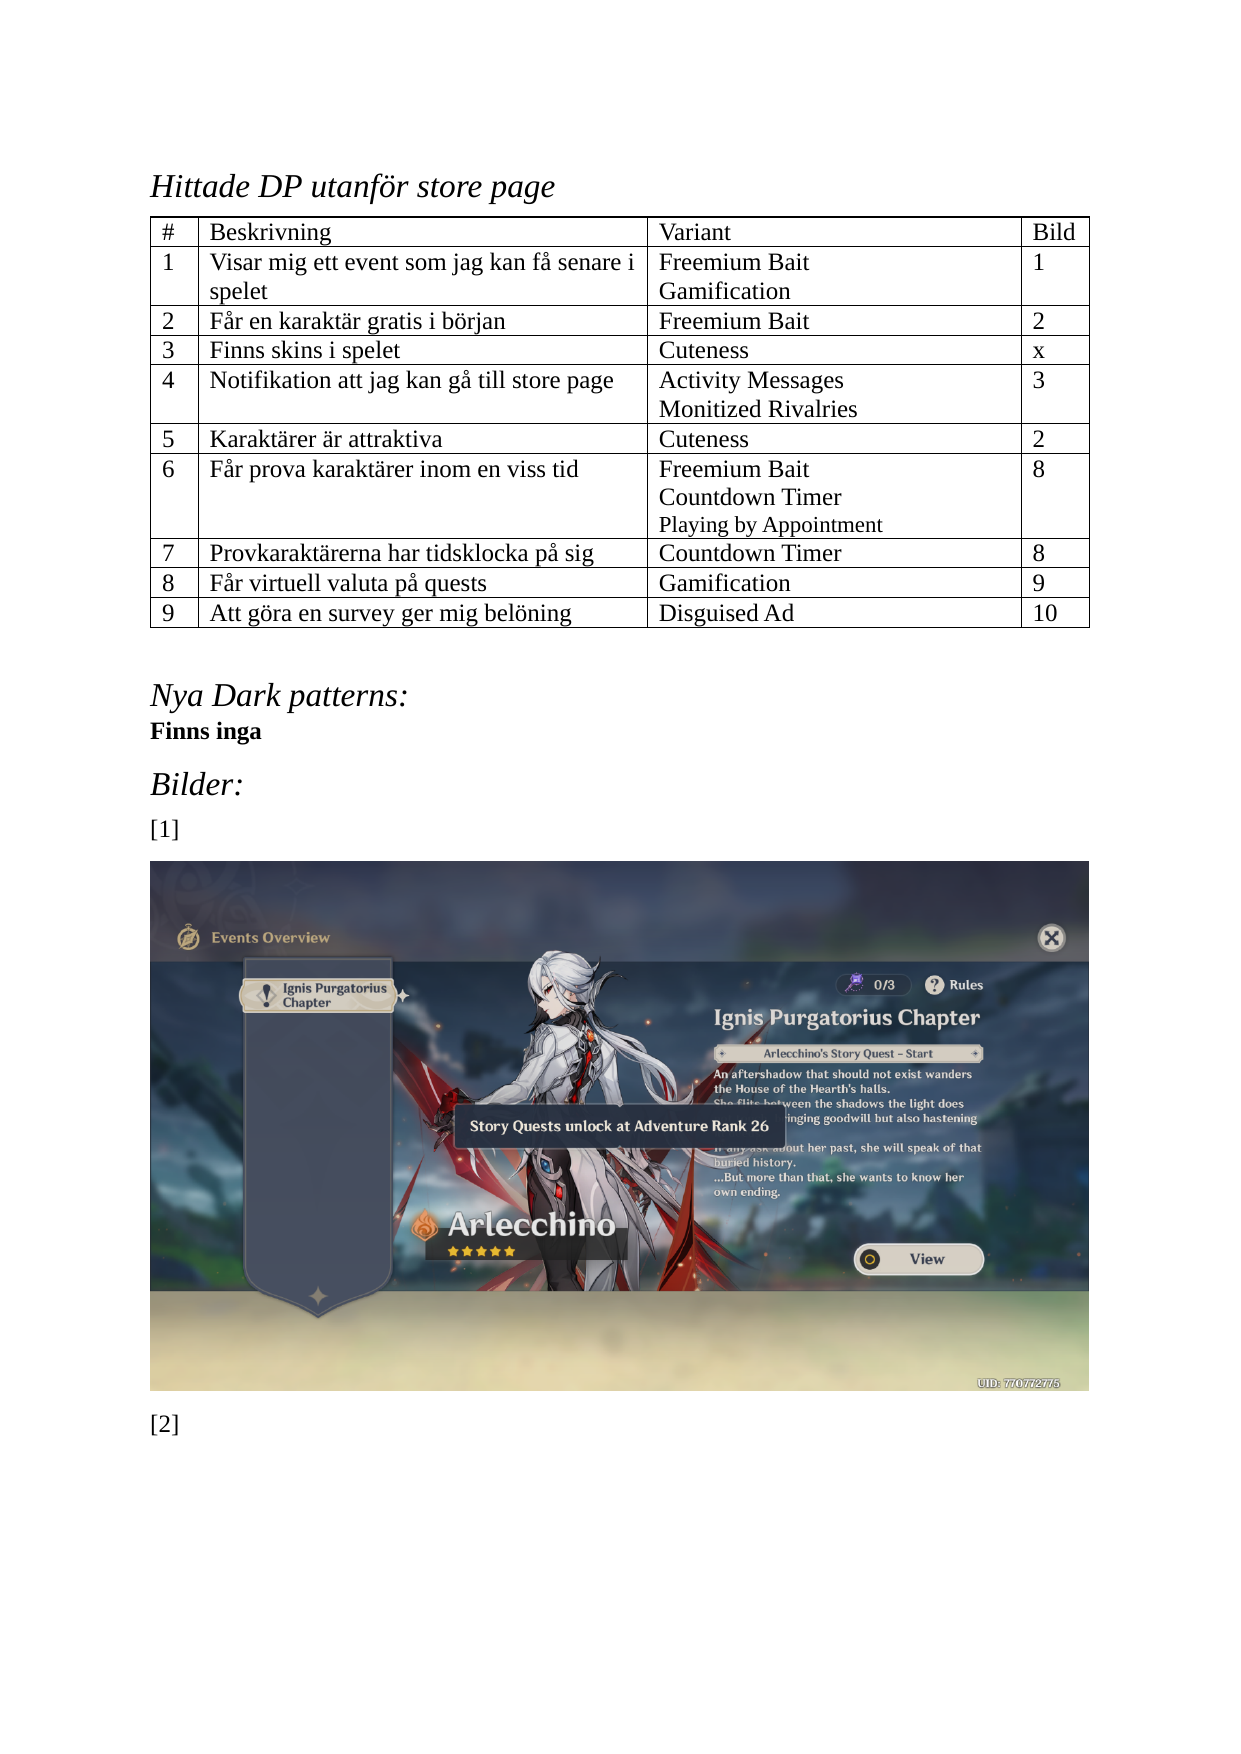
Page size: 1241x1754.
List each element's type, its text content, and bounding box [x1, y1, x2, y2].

table_cell Får virtuell valuta på quests [199, 568, 647, 597]
table_header Beskrivning [199, 218, 647, 246]
table_header Variant [648, 218, 1021, 246]
table_cell Visar mig ett event som jag kan få senare i spelet [199, 247, 647, 305]
table_cell Cuteness [648, 336, 1021, 364]
table_cell 3 [1022, 365, 1089, 423]
table_cell Finns skins i spelet [199, 336, 647, 364]
table_cell 10 [1022, 598, 1089, 627]
table_cell 4 [151, 365, 198, 423]
table_cell 7 [151, 539, 198, 567]
table_cell Att göra en survey ger mig belöning [199, 598, 647, 627]
table_cell Disguised Ad [648, 598, 1021, 627]
table_cell 2 [151, 306, 198, 334]
table_cell Freemium Bait Countdown Timer Playing by Appointment [648, 454, 1021, 537]
table_cell 8 [1022, 454, 1089, 537]
table_cell Gamification [648, 568, 1021, 597]
table_header Bild [1022, 218, 1089, 246]
table_cell x [1022, 336, 1089, 364]
subtitle Hittade DP utanför store page [150, 167, 1090, 205]
table_cell 8 [1022, 539, 1089, 567]
table_cell 3 [151, 336, 198, 364]
table_cell Får en karaktär gratis i början [199, 306, 647, 334]
table_cell Freemium Bait Gamification [648, 247, 1021, 305]
table_cell Countdown Timer [648, 539, 1021, 567]
table_cell Activity Messages Monitized Rivalries [648, 365, 1021, 423]
table_cell 2 [1022, 424, 1089, 453]
text [2] [150, 1409, 1090, 1438]
table_cell 8 [151, 568, 198, 597]
table_cell Cuteness [648, 424, 1021, 453]
table_cell Karaktärer är attraktiva [199, 424, 647, 453]
text Nya Dark patterns: Finns inga [150, 676, 1090, 745]
table_cell 9 [151, 598, 198, 627]
table_cell 2 [1022, 306, 1089, 334]
table_cell Freemium Bait [648, 306, 1021, 334]
table_cell 5 [151, 424, 198, 453]
table_cell 1 [1022, 247, 1089, 305]
table_header # [151, 218, 198, 246]
text [1] [150, 814, 1090, 842]
picture [150, 861, 1089, 1391]
table_cell Notifikation att jag kan gå till store page [199, 365, 647, 423]
table_cell Provkaraktärerna har tidsklocka på sig [199, 539, 647, 567]
table_cell 6 [151, 454, 198, 537]
table_cell 1 [151, 247, 198, 305]
table_cell 9 [1022, 568, 1089, 597]
table_cell Får prova karaktärer inom en viss tid [199, 454, 647, 537]
subtitle Bilder: [150, 764, 1090, 802]
